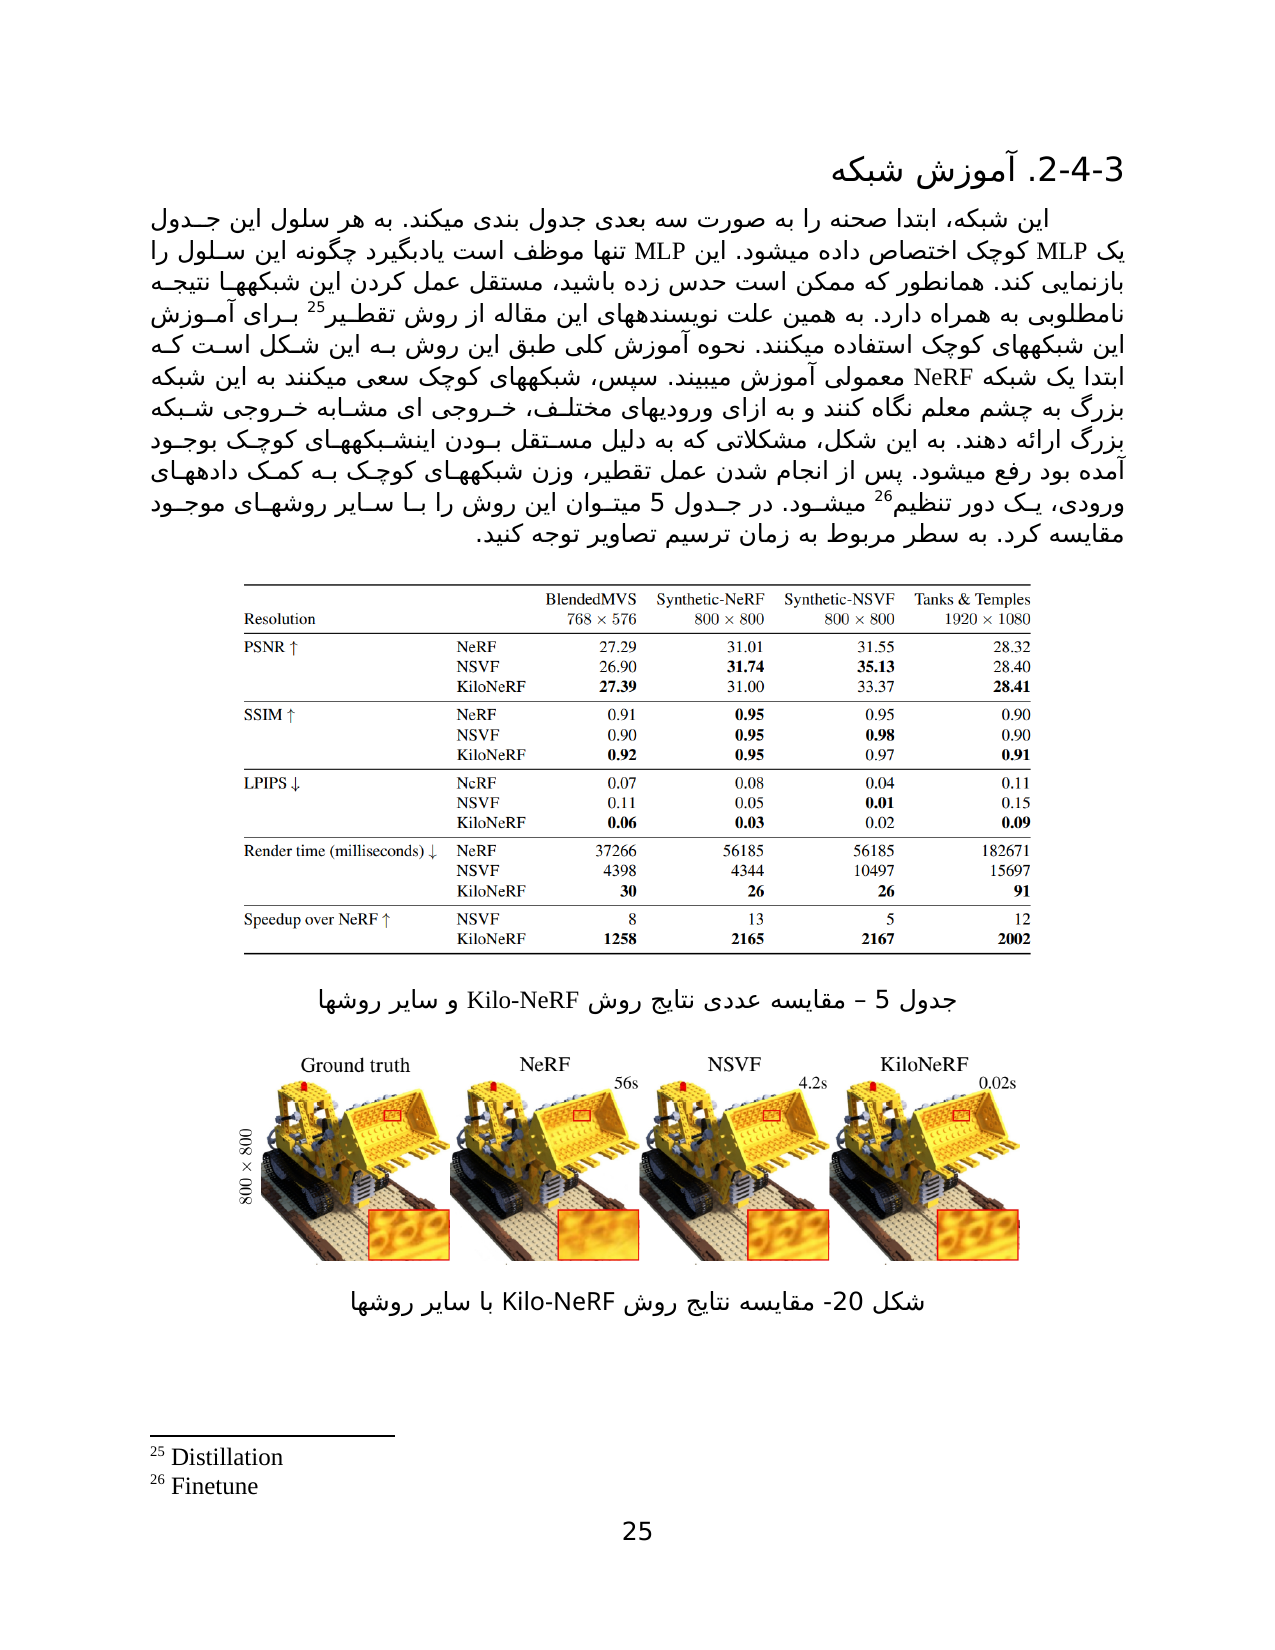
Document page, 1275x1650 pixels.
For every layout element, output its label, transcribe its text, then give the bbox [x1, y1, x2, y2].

picture [211, 1033, 1064, 1265]
text شکل 20- مقایسه نتایج روش Kilo-NeRF با سایر روشها [150, 1283, 1125, 1318]
subtitle 2-4-3. آموزش شبکه [150, 150, 1125, 189]
picture [230, 567, 1045, 967]
text این شبکه، ابتدا صحنه را به صورت سه بعدی جدول بندی میکند. به هر سلول این جدول یک MLP کوچک اختصاص داده میشود. این MLP تنها موظف است یادبگیرد چگونه این سلول را بازنمایی کند. همانطور که ممکن است حدس زده باشید، مستقل عمل کردن این شبکهها نتیجه نامطلوبی به همراه دارد. به همین علت نویسندههای این مقاله از روش تقطیر برای آموزش این شبکههای کوچک استفاده میکنند. نحوه آموزش کلی طبق این روش به این شکل است که ابتدا یک شبکه NeRF معمولی آموزش میبیند. سپس، شبکههای کوچک سعی میکنند به این شبکه بزرگ به چشم معلم نگاه کنند و به ازای ورودیهای مختلف، خروجی ای مشابه خروجی شبکه بزرگ ارائه دهند. به این شکل، مشکلاتی که به دلیل مستقل بودن اینشبکههای کوچک بوجود آمده بود رفع میشود. پس از انجام شدن عمل تقطیر، وزن شبکههای کوچک به کمک دادههای ورودی، یک دور تنظیم میشود. در جدول 5 میتوان این روش را با سایر روشهای موجود مقایسه کرد. به سطر مربوط به زمان ترسیم تصاویر توجه کنید. [150, 204, 1125, 548]
text جدول 5 – مقایسه عددی نتایج روش Kilo-NeRF و سایر روشها [150, 985, 1125, 1014]
